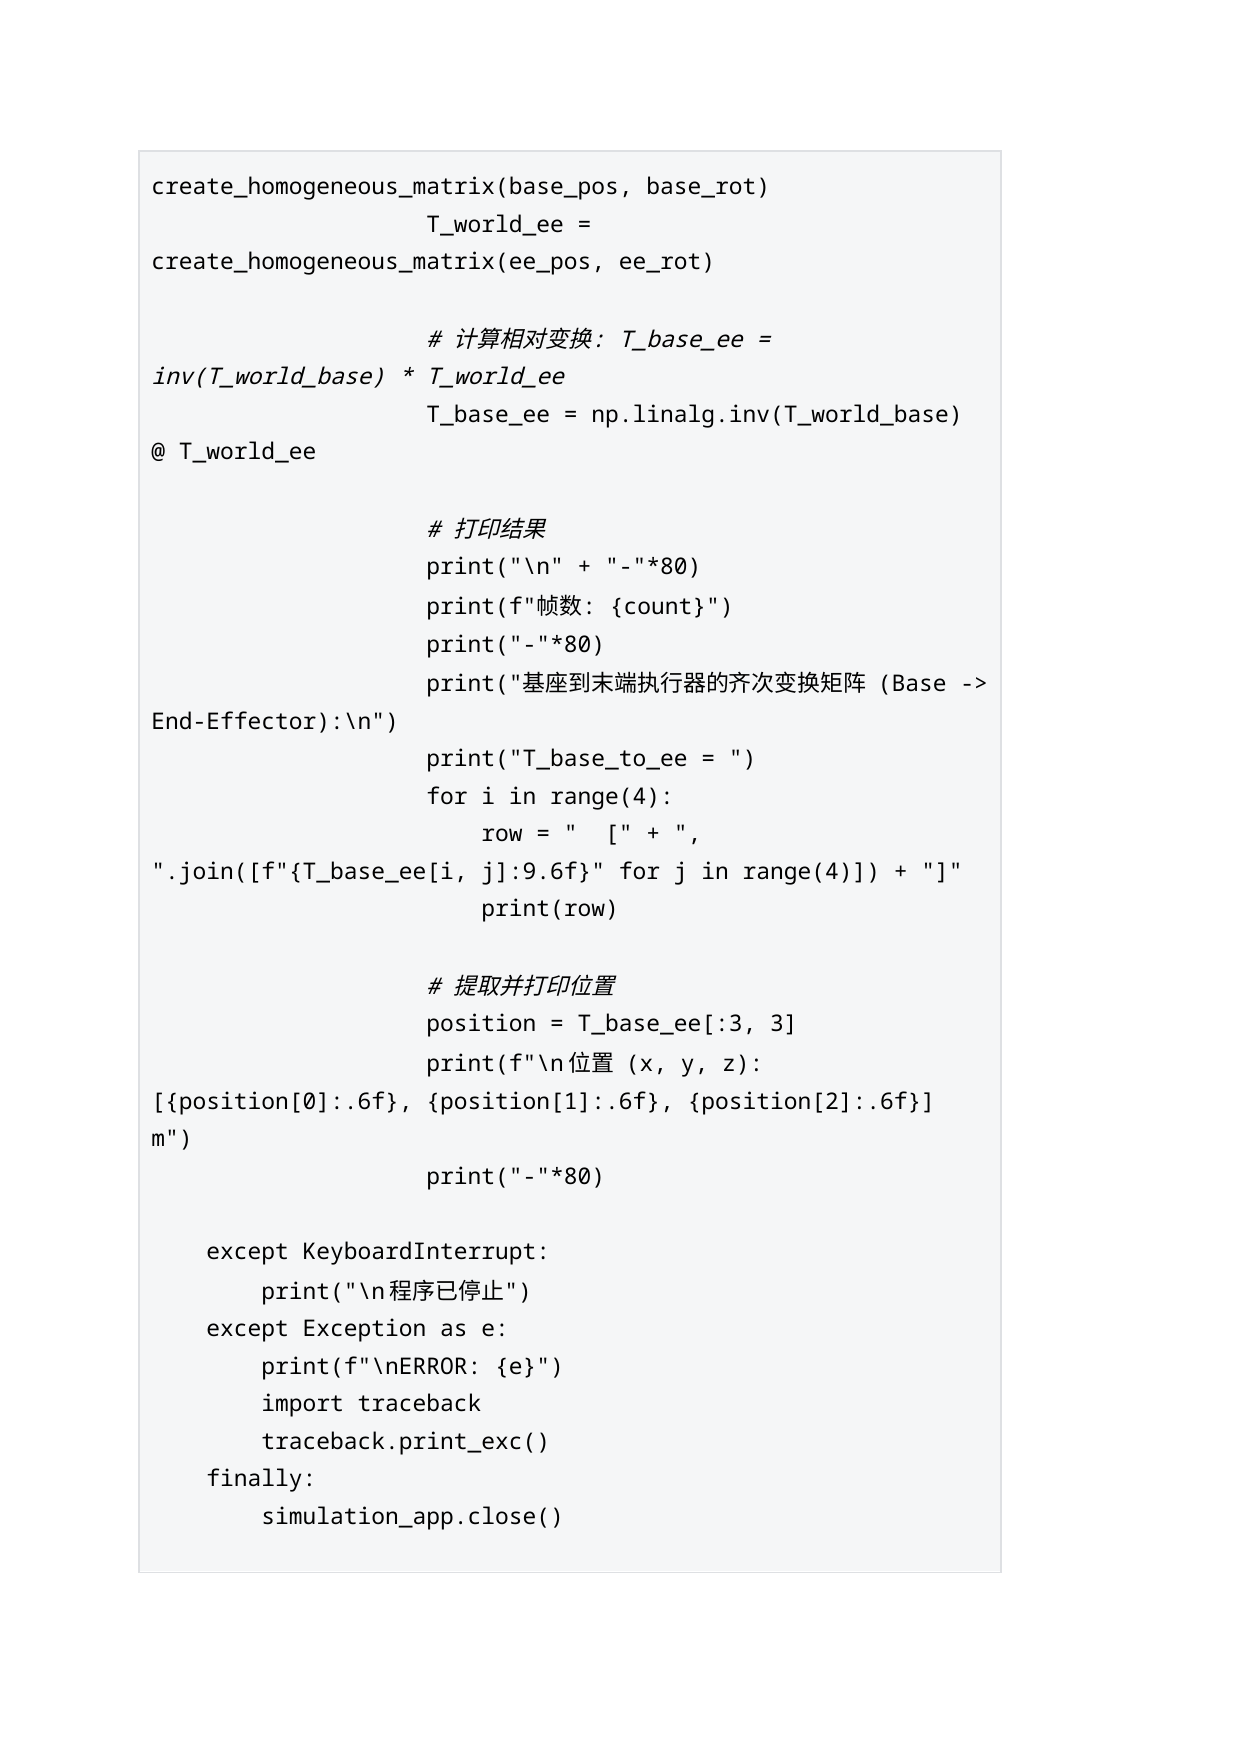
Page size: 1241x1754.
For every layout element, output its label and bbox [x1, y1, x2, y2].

table_header [140, 152, 1000, 1571]
